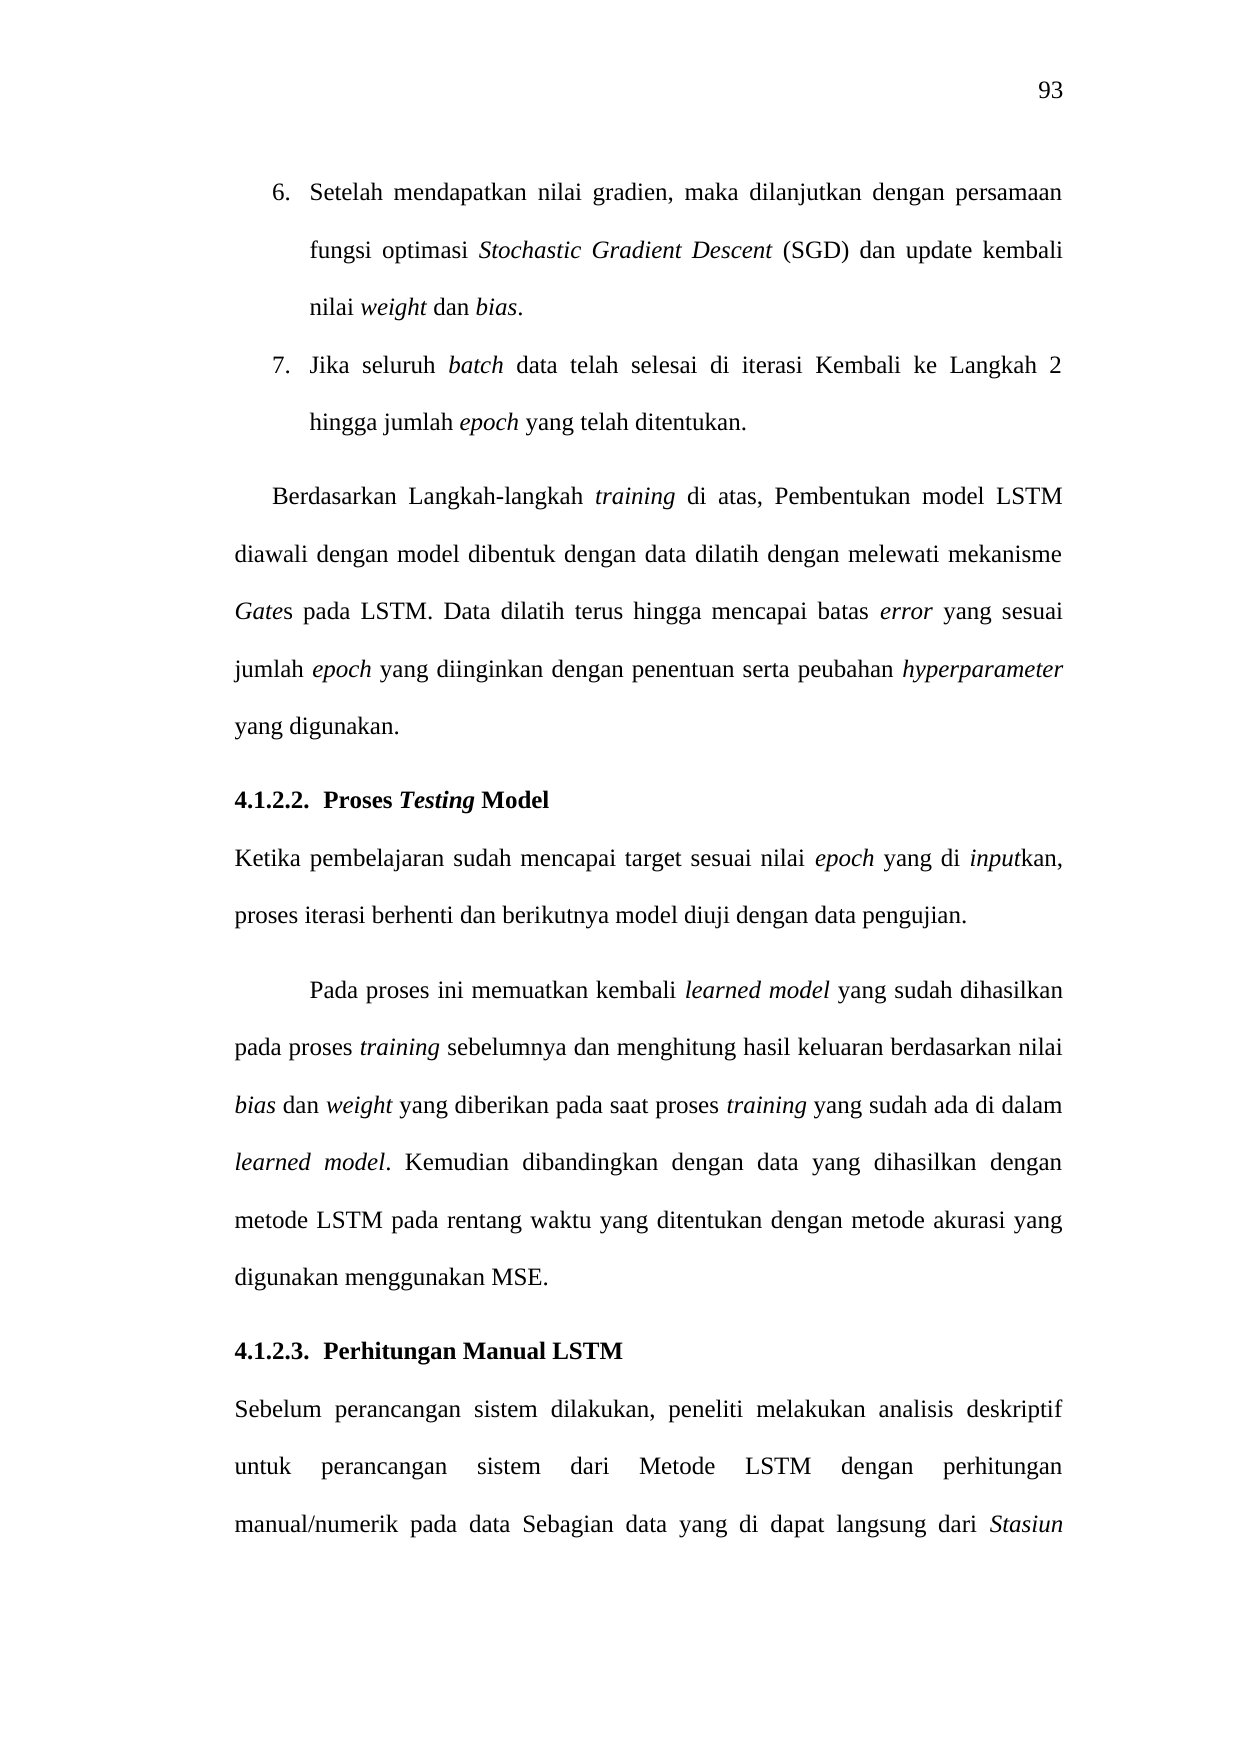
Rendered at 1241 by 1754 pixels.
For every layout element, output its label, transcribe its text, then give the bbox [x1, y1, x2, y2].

list Jika seluruh batch data telah selesai di iterasi Kembali ke Langkah 2 hingga jumlah epoch yang telah ditentukan. [272, 350, 1063, 436]
subtitle Proses Testing Model [234, 786, 1063, 814]
list Setelah mendapatkan nilai gradien, maka dilanjutkan dengan persamaan fungsi optimasi Stochastic Gradient Descent (SGD) dan update kembali nilai weight dan bias. [272, 177, 1063, 321]
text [234, 1394, 1063, 1538]
text Pada proses ini memuatkan kembali learned model yang sudah dihasilkan pada proses training sebelumnya dan menghitung hasil keluaran berdasarkan nilai bias dan weight yang diberikan pada saat proses training yang sudah ada di dalam learned model. Kemudian dibandingkan dengan data yang dihasilkan dengan metode LSTM pada rentang waktu yang ditentukan dengan metode akurasi yang digunakan menggunakan MSE. [234, 975, 1063, 1291]
text Berdasarkan Langkah-langkah training di atas, Pembentukan model LSTM diawali dengan model dibentuk dengan data dilatih dengan melewati mekanisme Gates pada LSTM. Data dilatih terus hingga mencapai batas error yang sesuai jumlah epoch yang diinginkan dengan penentuan serta peubahan hyperparameter yang digunakan. [234, 481, 1063, 740]
text Ketika pembelajaran sudah mencapai target sesuai nilai epoch yang di inputkan, proses iterasi berhenti dan berikutnya model diuji dengan data pengujian. [234, 843, 1063, 929]
subtitle Perhitungan Manual LSTM [234, 1336, 1063, 1365]
